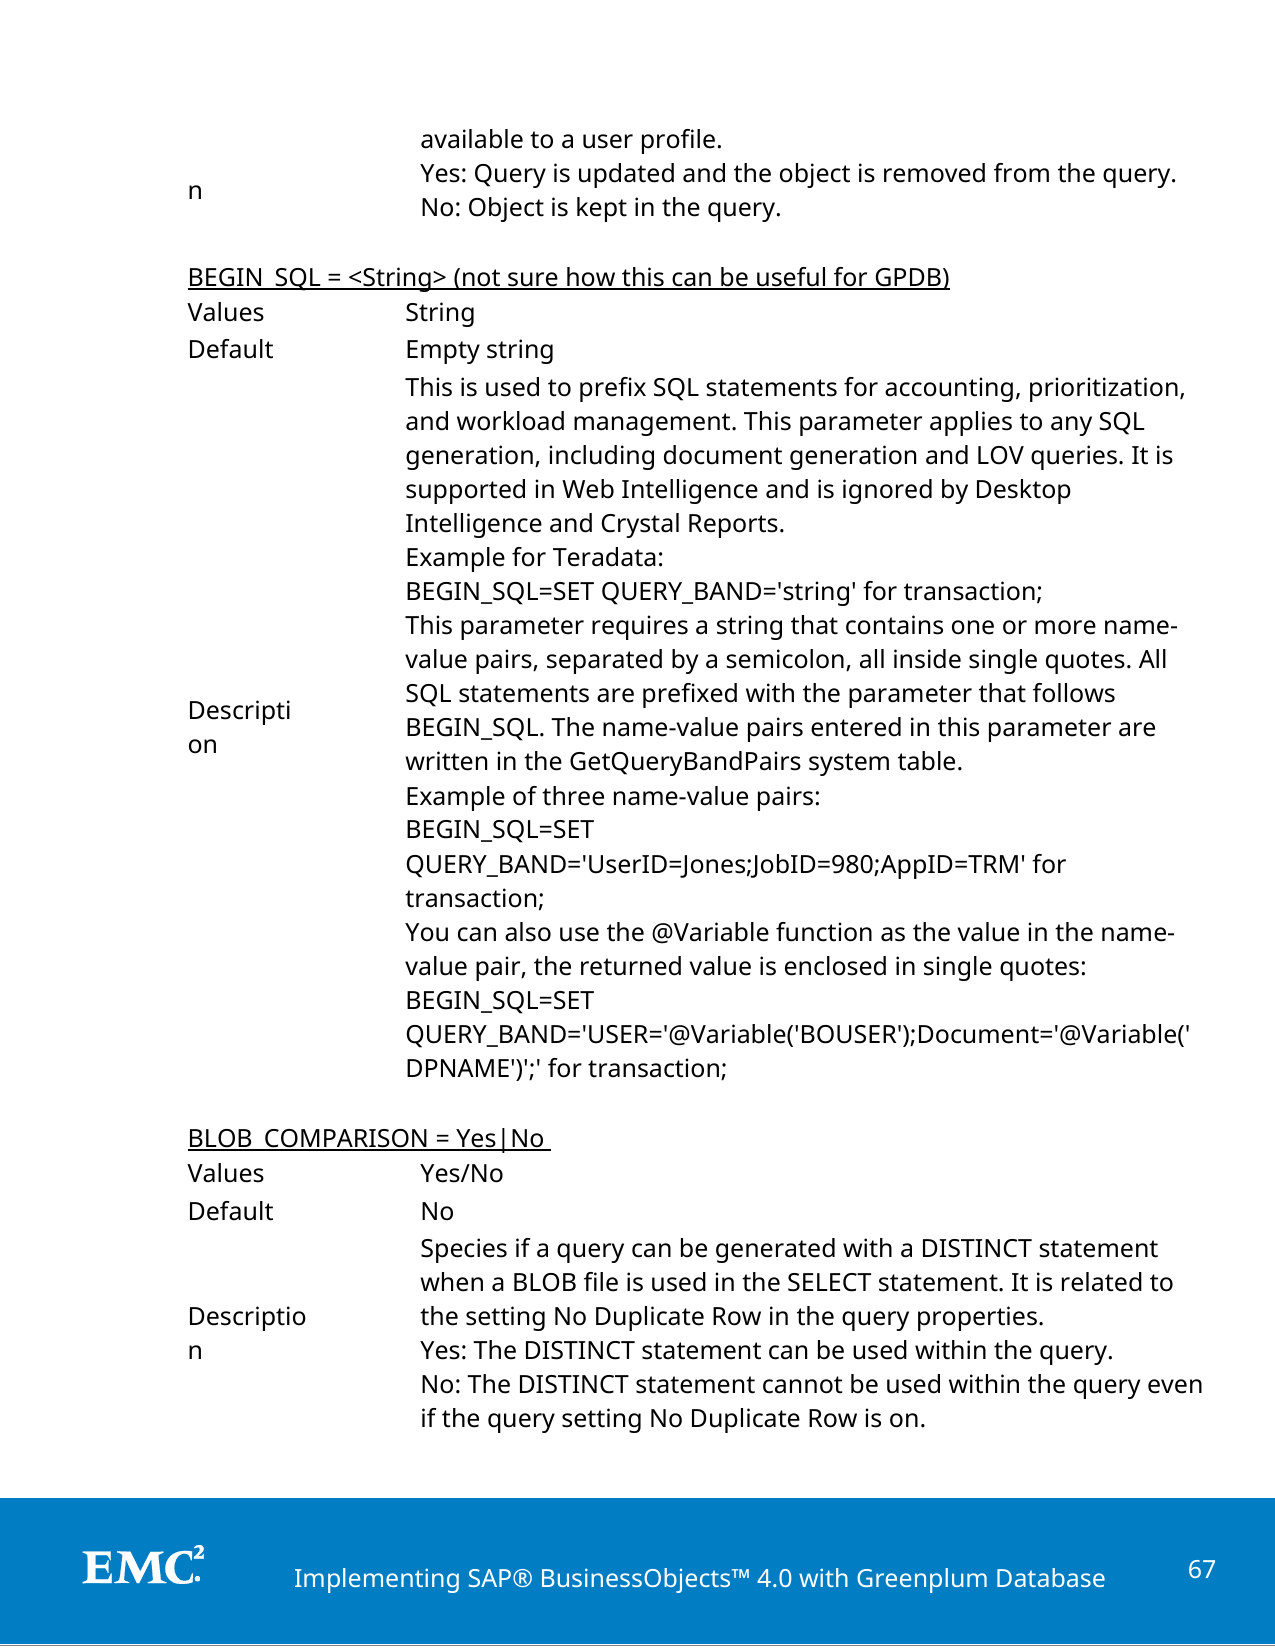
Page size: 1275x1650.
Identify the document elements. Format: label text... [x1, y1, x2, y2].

text BLOB_COMPARISON = Yes|No [187, 1120, 1200, 1154]
table_header String [300, 294, 1208, 331]
text BEGIN_SQL = <String> (not sure how this can be useful for GPDB) [187, 259, 1200, 293]
table_header Values [83, 294, 300, 331]
table_cell Default [83, 331, 300, 368]
table_header Yes/No [315, 1154, 1208, 1192]
table_cell This is used to prefix SQL statements for accounting, prioritization, and workload management. This parameter applies to any SQL generation, including document generation and LOV queries. It is supported in Web Intelligence and is ignored by Desktop Intelligence and Crystal Reports. Example for Teradata: BEGIN_SQL=SET QUERY_BAND='string' for transaction; This parameter requires a string that contains one or more name-value pairs, separated by a semicolon, all inside single quotes. All SQL statements are prefixed with the parameter that follows BEGIN_SQL. The name-value pairs entered in this parameter are written in the GetQueryBandPairs system table. Example of three name-value pairs: BEGIN_SQL=SET QUERY_BAND='UserID=Jones;JobID=980;AppID=TRM' for transaction; You can also use the @Variable function as the value in the name-value pair, the returned value is enclosed in single quotes: BEGIN_SQL=SET QUERY_BAND='USER='@Variable('BOUSER');Document='@Variable('DPNAME')';' for transaction; [300, 368, 1208, 1086]
table_cell Description [83, 1229, 315, 1436]
table_cell Description [83, 120, 315, 259]
table_cell No [315, 1192, 1208, 1229]
table_cell Species if a query can be generated with a DISTINCT statement when a BLOB file is used in the SELECT statement. It is related to the setting No Duplicate Row in the query properties. Yes: The DISTINCT statement can be used within the query. No: The DISTINCT statement cannot be used within the query even if the query setting No Duplicate Row is on. [315, 1229, 1208, 1436]
table_cell Default [83, 1192, 315, 1229]
table_header Values [83, 1154, 315, 1192]
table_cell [315, 120, 1208, 259]
table_cell Empty string [300, 331, 1208, 368]
table_cell Description [83, 368, 300, 1086]
